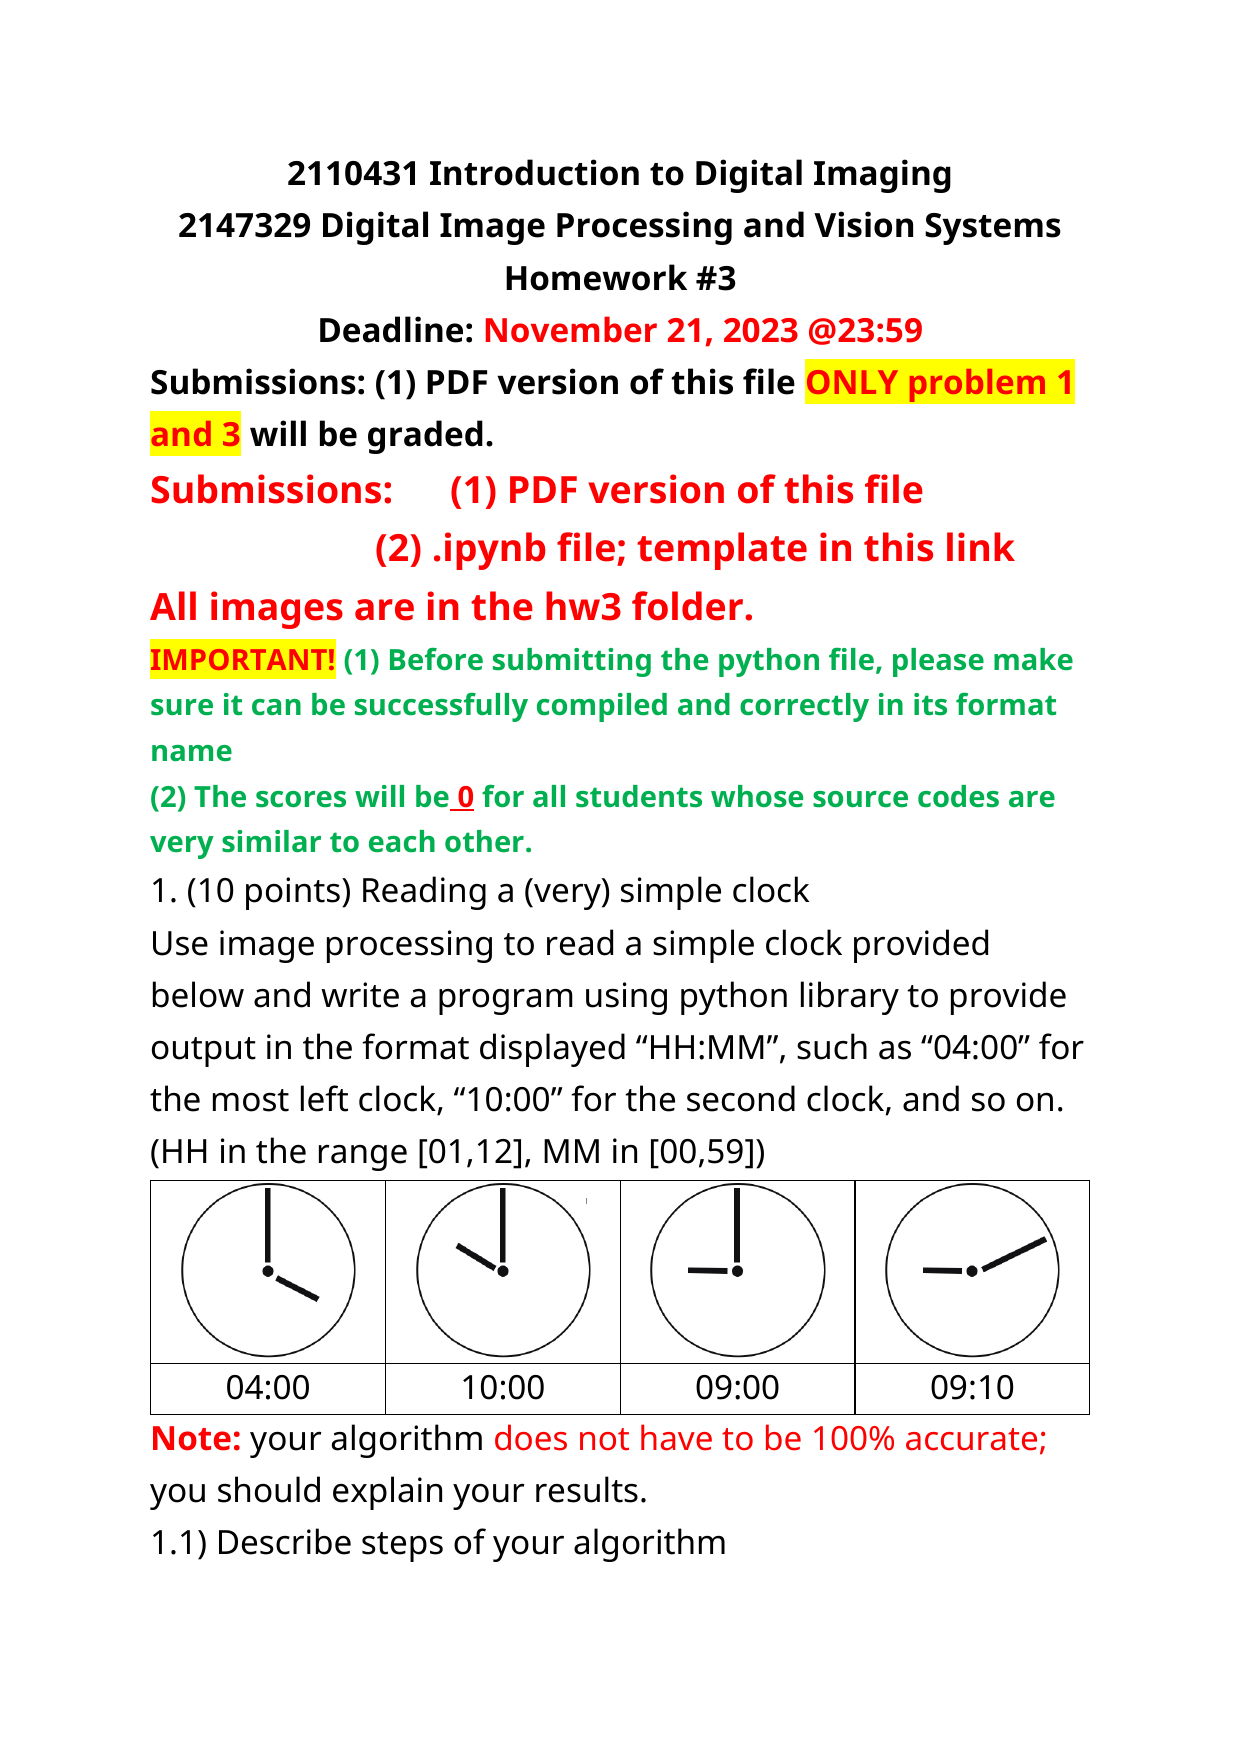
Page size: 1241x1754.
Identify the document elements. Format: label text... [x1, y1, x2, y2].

picture [414, 1181, 592, 1359]
text Submissions: (1) PDF version of this file [150, 463, 1090, 514]
text Deadline: November 21, 2023 @23:59 [150, 307, 1090, 352]
text IMPORTANT! (1) Before submitting the python file, please make sure it can be successfully compiled and correctly in its format name [150, 639, 1090, 770]
table_cell 09:10 [856, 1364, 1089, 1413]
table_cell 09:00 [621, 1364, 854, 1413]
text Submissions: (1) PDF version of this file ONLY problem 1 and 3 will be graded. [150, 359, 1090, 456]
text (2) .ipynb file; template in this link [300, 522, 1090, 573]
text 2110431 Introduction to Digital Imaging [150, 150, 1090, 195]
table_header [621, 1181, 854, 1363]
picture [648, 1181, 827, 1359]
text 2147329 Digital Image Processing and Vision Systems [150, 202, 1090, 248]
table_header [386, 1181, 620, 1363]
text (2) The scores will be 0 for all students whose source codes are very similar to each other. [150, 776, 1090, 861]
table_header [856, 1181, 1089, 1363]
table_cell 04:00 [151, 1364, 385, 1413]
text 1. (10 points) Reading a (very) simple clock [150, 867, 1090, 913]
picture [883, 1181, 1061, 1359]
text Homework #3 [150, 254, 1090, 300]
text Use image processing to read a simple clock provided below and write a program using python library to provide output in the format displayed “HH:MM”, such as “04:00” for the most left clock, “10:00” for the second clock, and so on. (HH in the range [01,12], MM in [00,59]) [150, 919, 1090, 1173]
table_header [151, 1181, 385, 1363]
text All images are in the hw3 folder. [150, 580, 1090, 631]
picture [179, 1181, 357, 1359]
text 1.1) Describe steps of your algorithm [150, 1519, 1090, 1564]
text Note: your algorithm does not have to be 100% accurate; you should explain your results. [150, 1415, 1090, 1512]
table_cell 10:00 [386, 1364, 620, 1413]
